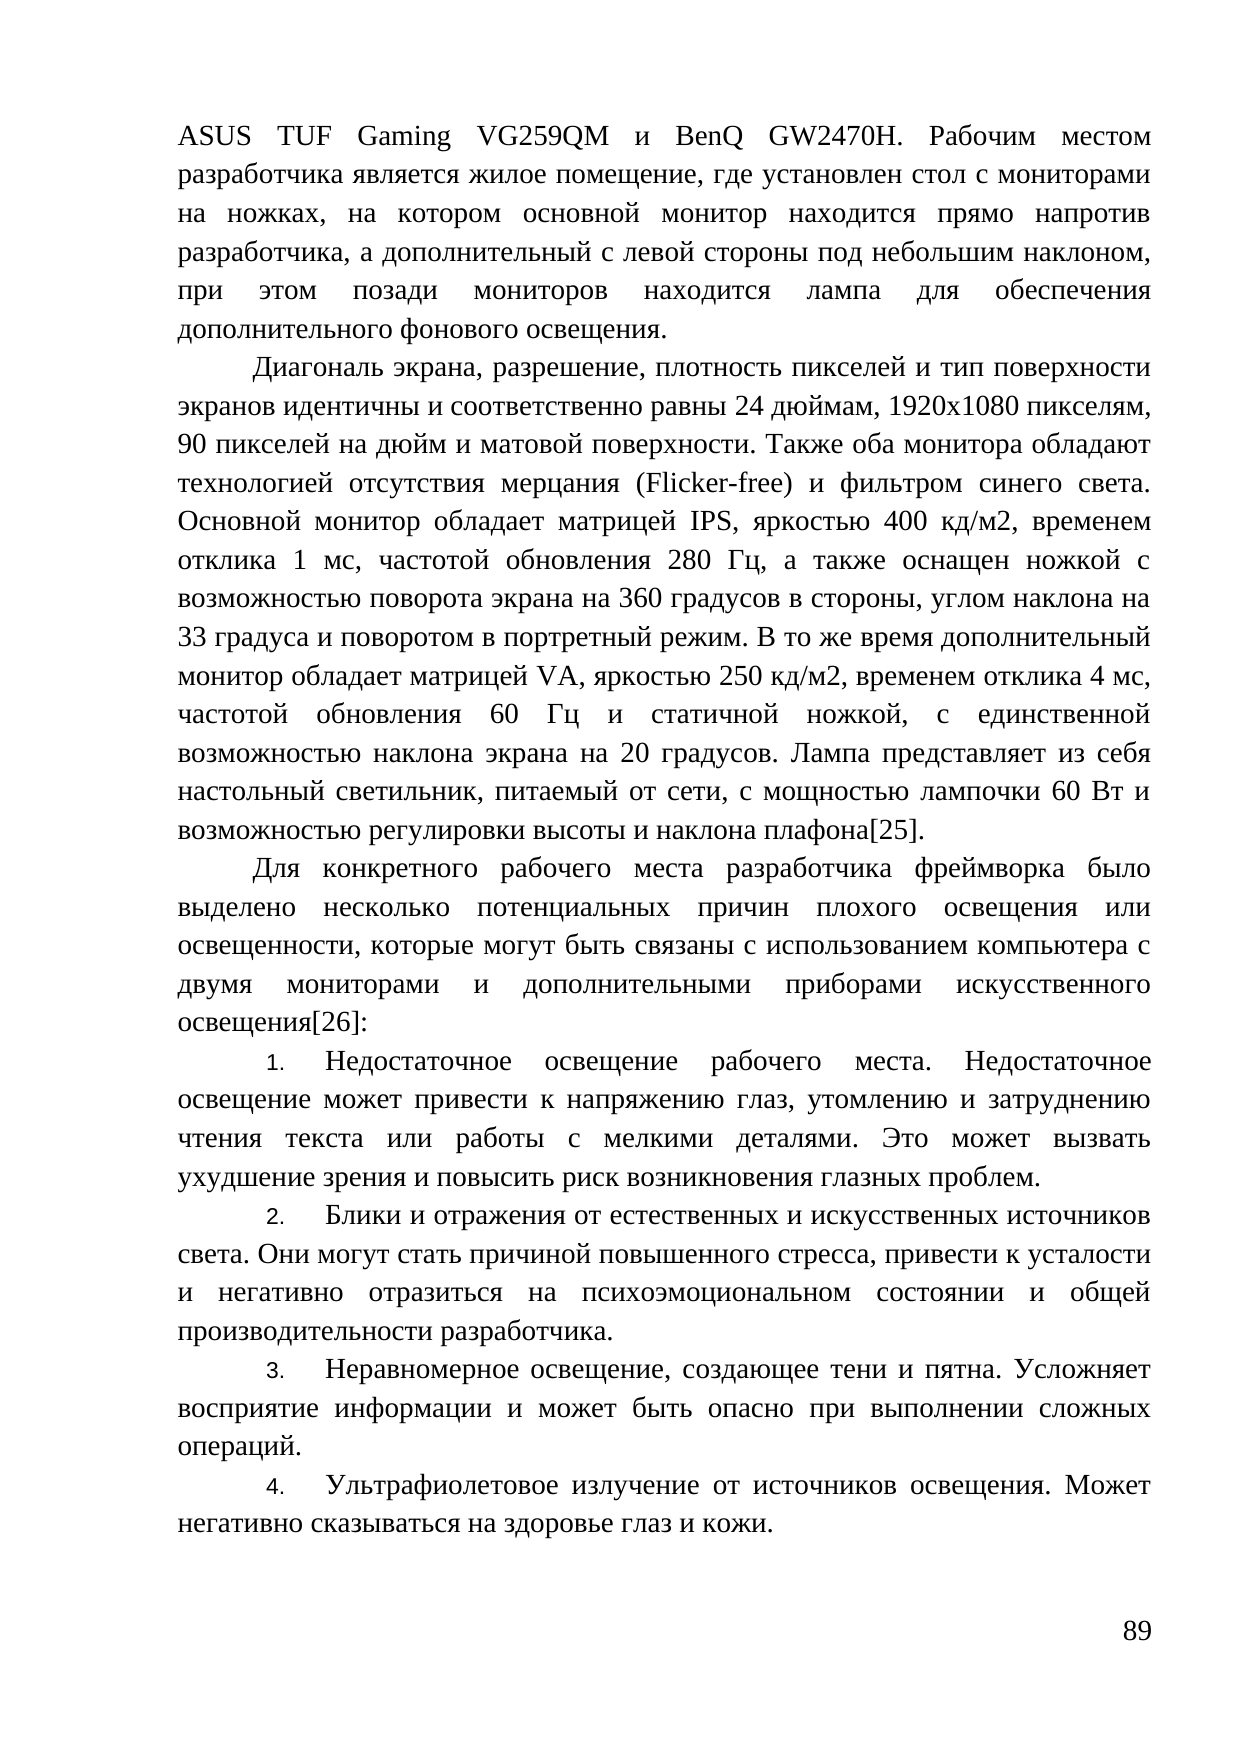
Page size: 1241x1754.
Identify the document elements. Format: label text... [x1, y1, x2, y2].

list Ультрафиолетовое излучение от источников освещения. Может негативно сказываться на здоровье глаз и кожи. [177, 1467, 1152, 1539]
text Диагональ экрана, разрешение, плотность пикселей и тип поверхности экранов идентичны и соответственно равны 24 дюймам, 1920x1080 пикселям, 90 пикселей на дюйм и матовой поверхности. Также оба монитора обладают технологией отсутствия мерцания (Flicker-free) и фильтром синего света. Основной монитор обладает матрицей IPS, яркостью 400 кд/м2, временем отклика 1 мс, частотой обновления 280 Гц, а также оснащен ножкой с возможностью поворота экрана на 360 градусов в стороны, углом наклона на 33 градуса и поворотом в портретный режим. В то же время дополнительный монитор обладает матрицей VA, яркостью 250 кд/м2, временем отклика 4 мс, частотой обновления 60 Гц и статичной ножкой, с единственной возможностью наклона экрана на 20 градусов. Лампа представляет из себя настольный светильник, питаемый от сети, с мощностью лампочки 60 Вт и возможностью регулировки высоты и наклона плафона[25]. [177, 349, 1152, 845]
list Неравномерное освещение, создающее тени и пятна. Усложняет восприятие информации и может быть опасно при выполнении сложных операций. [177, 1351, 1152, 1462]
list Блики и отражения от естественных и искусственных источников света. Они могут стать причиной повышенного стресса, привести к усталости и негативно отразиться на психоэмоциональном состоянии и общей производительности разработчика. [177, 1197, 1152, 1346]
text Для конкретного рабочего места разработчика фреймворка было выделено несколько потенциальных причин плохого освещения или освещенности, которые могут быть связаны с использованием компьютера с двумя мониторами и дополнительными приборами искусственного освещения[26]: [177, 850, 1152, 1038]
list Недостаточное освещение рабочего места. Недостаточное освещение может привести к напряжению глаз, утомлению и затруднению чтения текста или работы с мелкими деталями. Это может вызвать ухудшение зрения и повысить риск возникновения глазных проблем. [177, 1043, 1152, 1192]
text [177, 118, 1152, 344]
